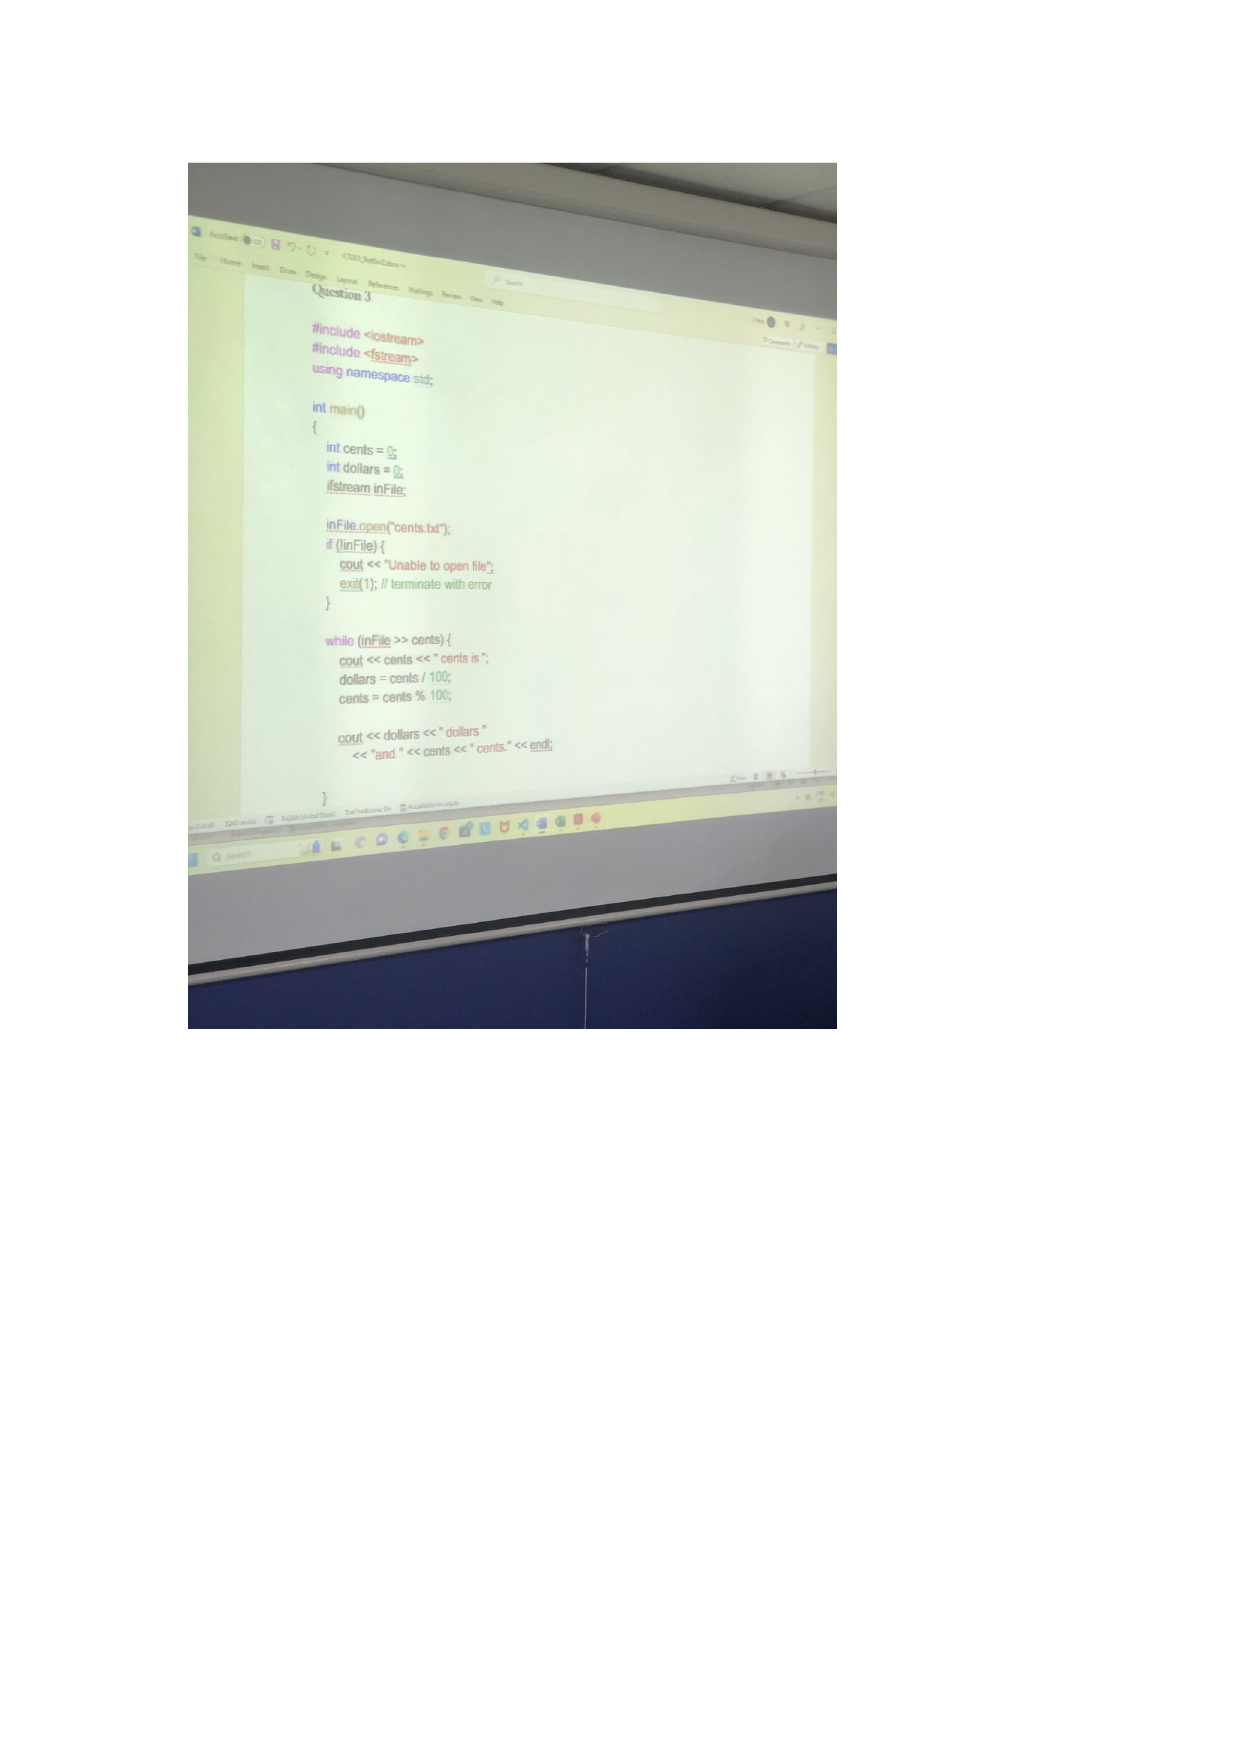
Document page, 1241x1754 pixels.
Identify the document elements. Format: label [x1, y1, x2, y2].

picture [188, 164, 837, 1028]
